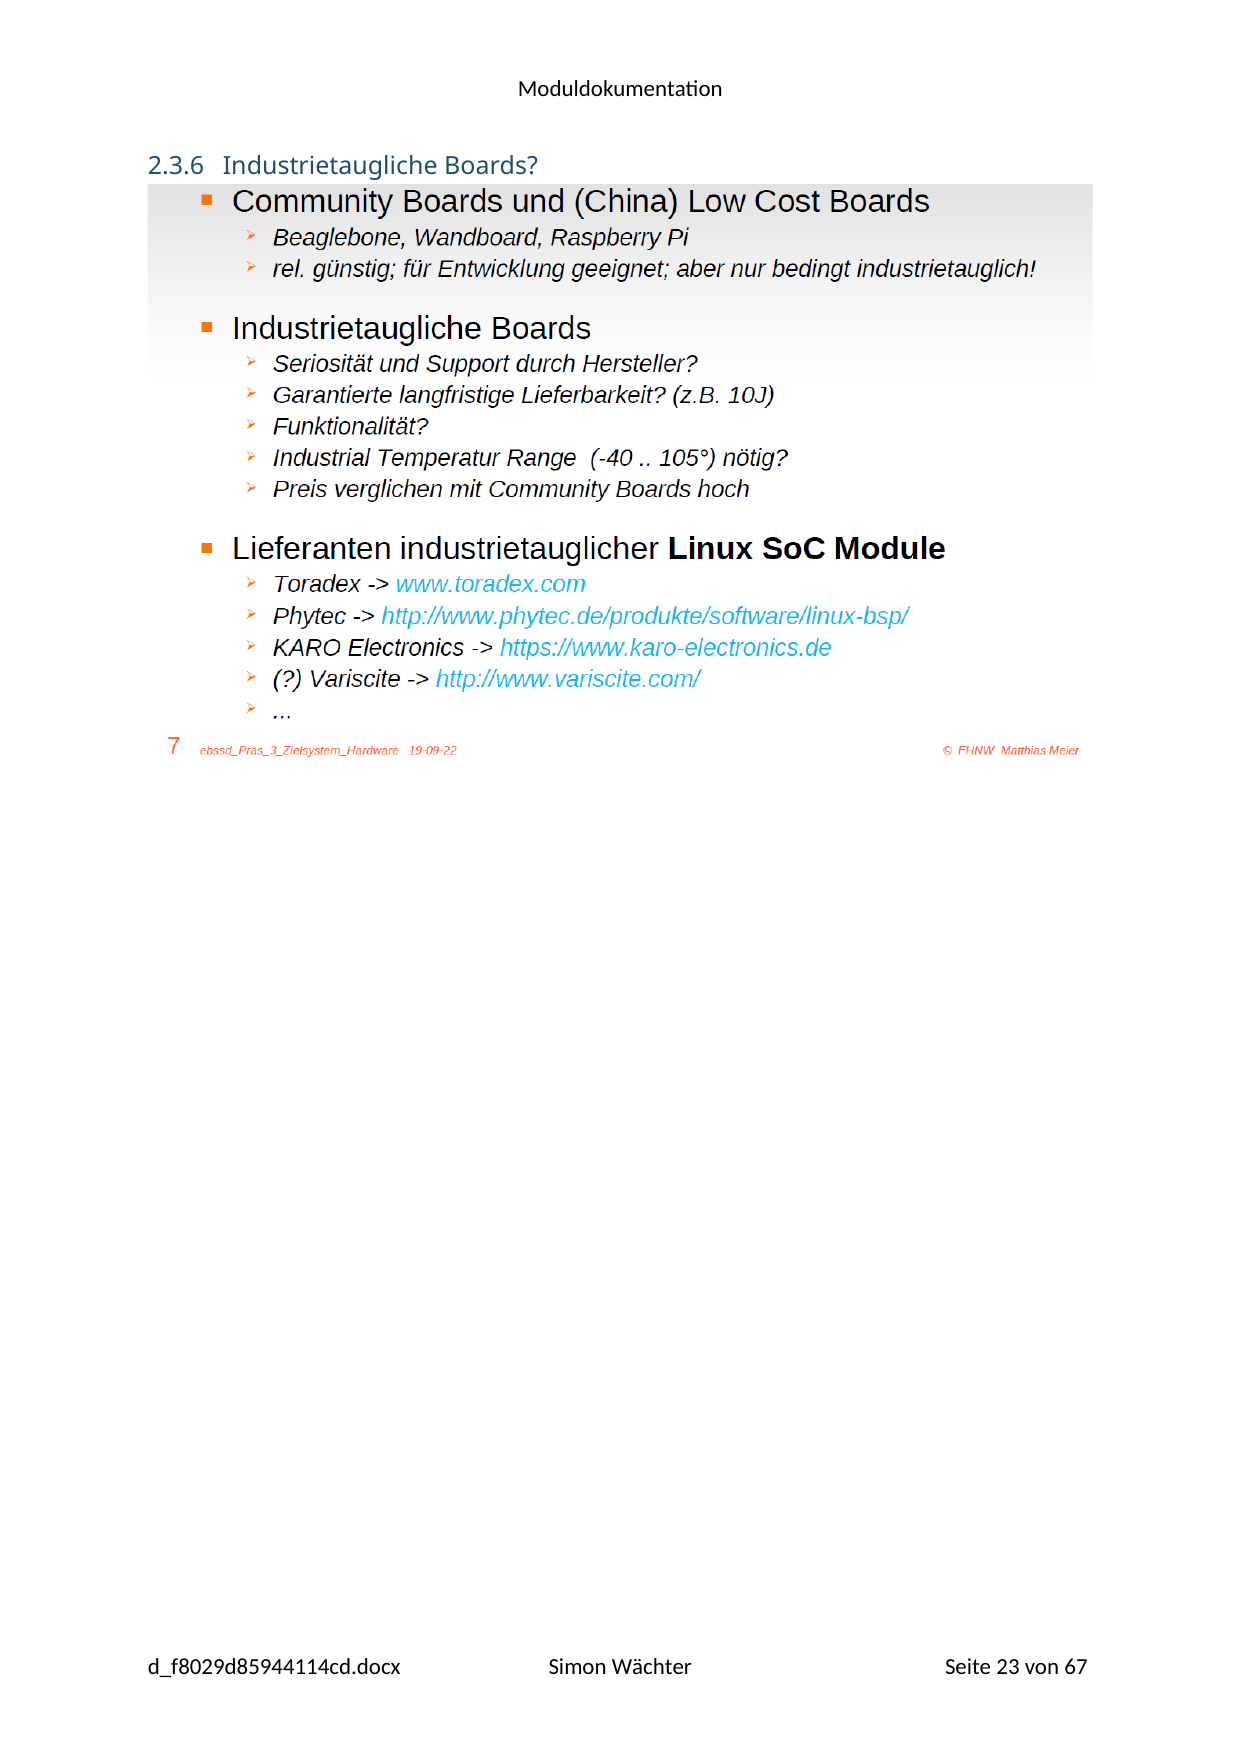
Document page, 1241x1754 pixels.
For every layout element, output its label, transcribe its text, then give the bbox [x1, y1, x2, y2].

subtitle Industrietaugliche Boards? [148, 148, 1093, 182]
picture [147, 184, 1093, 758]
